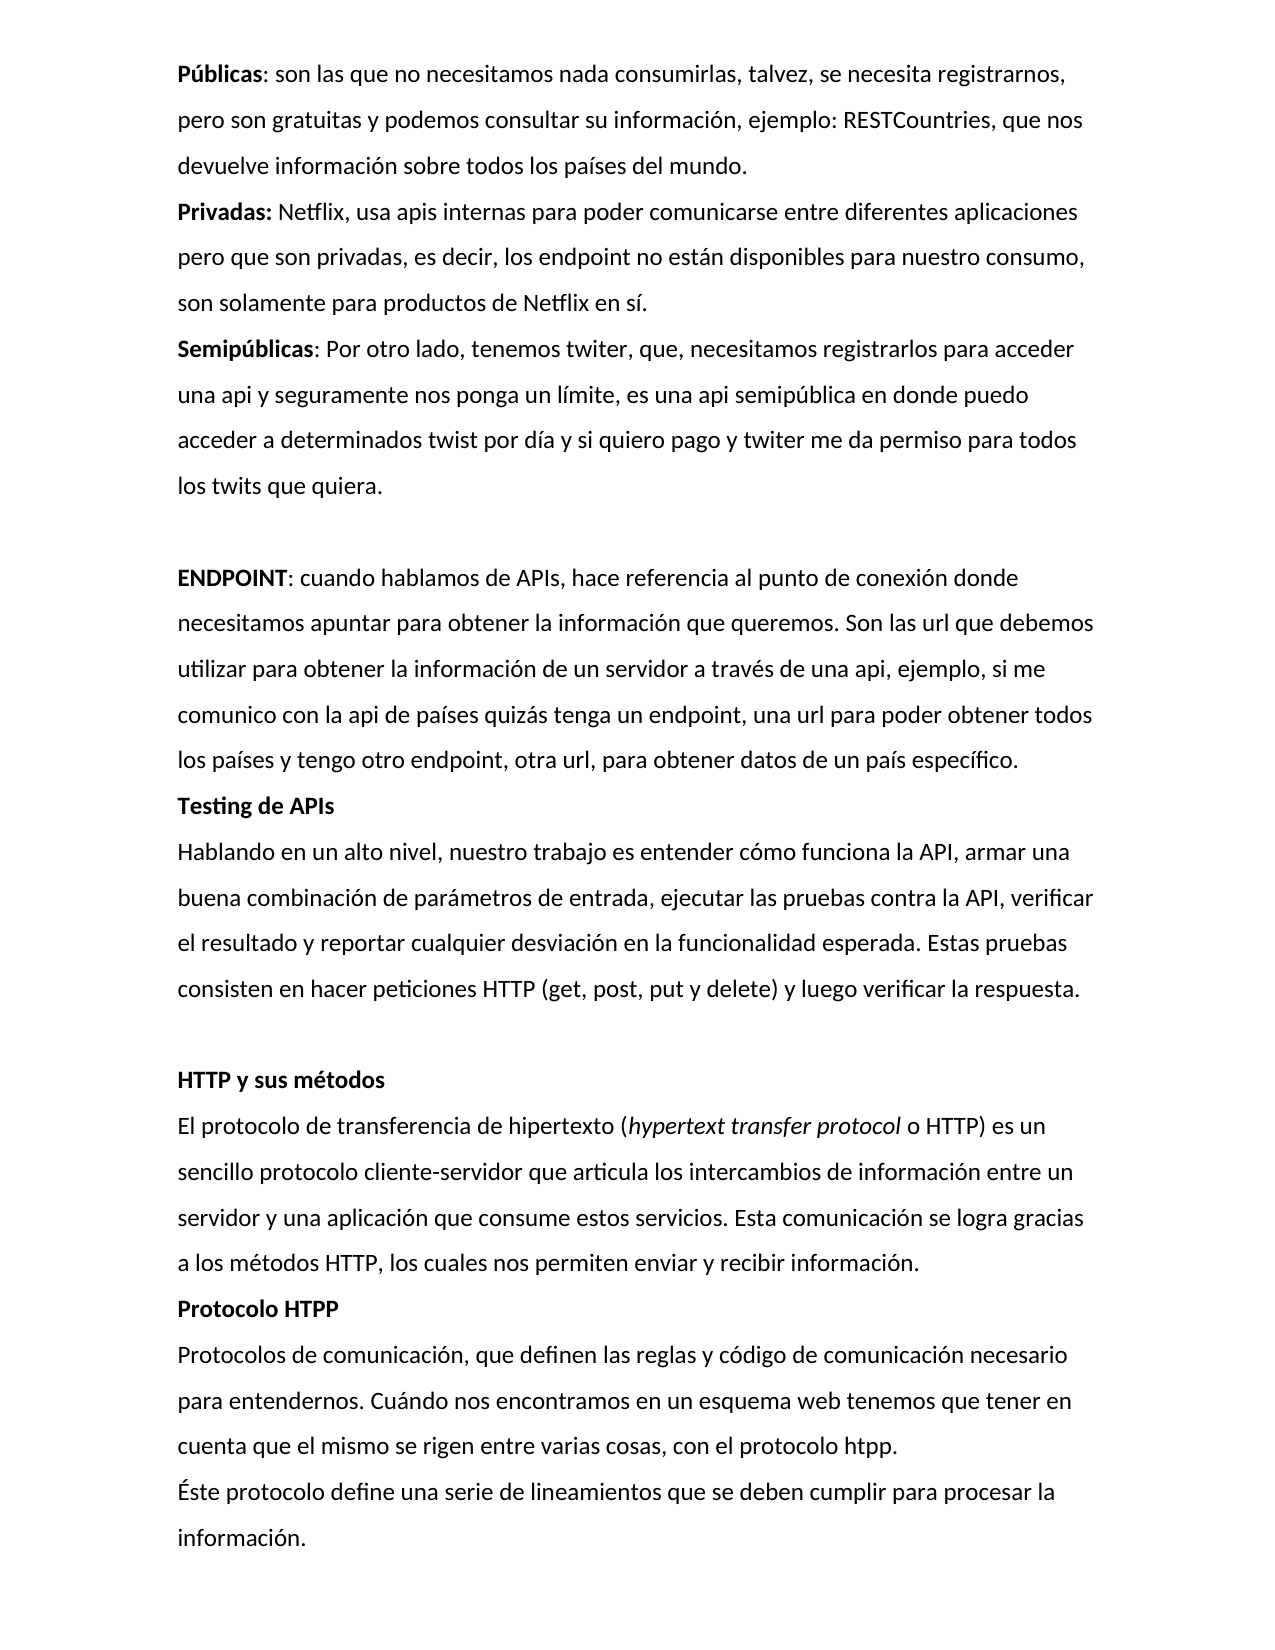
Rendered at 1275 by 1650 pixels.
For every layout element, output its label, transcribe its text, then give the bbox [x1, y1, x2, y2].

text Éste protocolo define una serie de lineamientos que se deben cumplir para procesar la información. [177, 1476, 1098, 1552]
text Públicas: son las que no necesitamos nada consumirlas, talvez, se necesita registrarnos, pero son gratuitas y podemos consultar su información, ejemplo: RESTCountries, que nos devuelve información sobre todos los países del mundo. [177, 59, 1098, 181]
text Hablando en un alto nivel, nuestro trabajo es entender cómo funciona la API, armar una buena combinación de parámetros de entrada, ejecutar las pruebas contra la API, verificar el resultado y reportar cualquier desviación en la funcionalidad esperada. Estas pruebas consisten en hacer peticiones HTTP (get, post, put y delete) y luego verificar la respuesta. [177, 836, 1098, 1004]
text El protocolo de transferencia de hipertexto (hypertext transfer protocol o HTTP) es un sencillo protocolo cliente-servidor que articula los intercambios de información entre un servidor y una aplicación que consume estos servicios. Esta comunicación se logra gracias a los métodos HTTP, los cuales nos permiten enviar y recibir información. [177, 1110, 1098, 1278]
text ENDPOINT: cuando hablamos de APIs, hace referencia al punto de conexión donde necesitamos apuntar para obtener la información que queremos. Son las url que debemos utilizar para obtener la información de un servidor a través de una api, ejemplo, si me comunico con la api de países quizás tenga un endpoint, una url para poder obtener todos los países y tengo otro endpoint, otra url, para obtener datos de un país específico. [177, 562, 1098, 775]
text Testing de APIs [177, 790, 1098, 821]
text HTTP y sus métodos [177, 1065, 1098, 1095]
text Protocolo HTPP [177, 1293, 1098, 1324]
text Privadas: Netflix, usa apis internas para poder comunicarse entre diferentes aplicaciones pero que son privadas, es decir, los endpoint no están disponibles para nuestro consumo, son solamente para productos de Netflix en sí. [177, 196, 1098, 318]
text Protocolos de comunicación, que definen las reglas y código de comunicación necesario para entendernos. Cuándo nos encontramos en un esquema web tenemos que tener en cuenta que el mismo se rigen entre varias cosas, con el protocolo htpp. [177, 1339, 1098, 1461]
text Semipúblicas: Por otro lado, tenemos twiter, que, necesitamos registrarlos para acceder una api y seguramente nos ponga un límite, es una api semipública en donde puedo acceder a determinados twist por día y si quiero pago y twiter me da permiso para todos los twits que quiera. [177, 333, 1098, 501]
